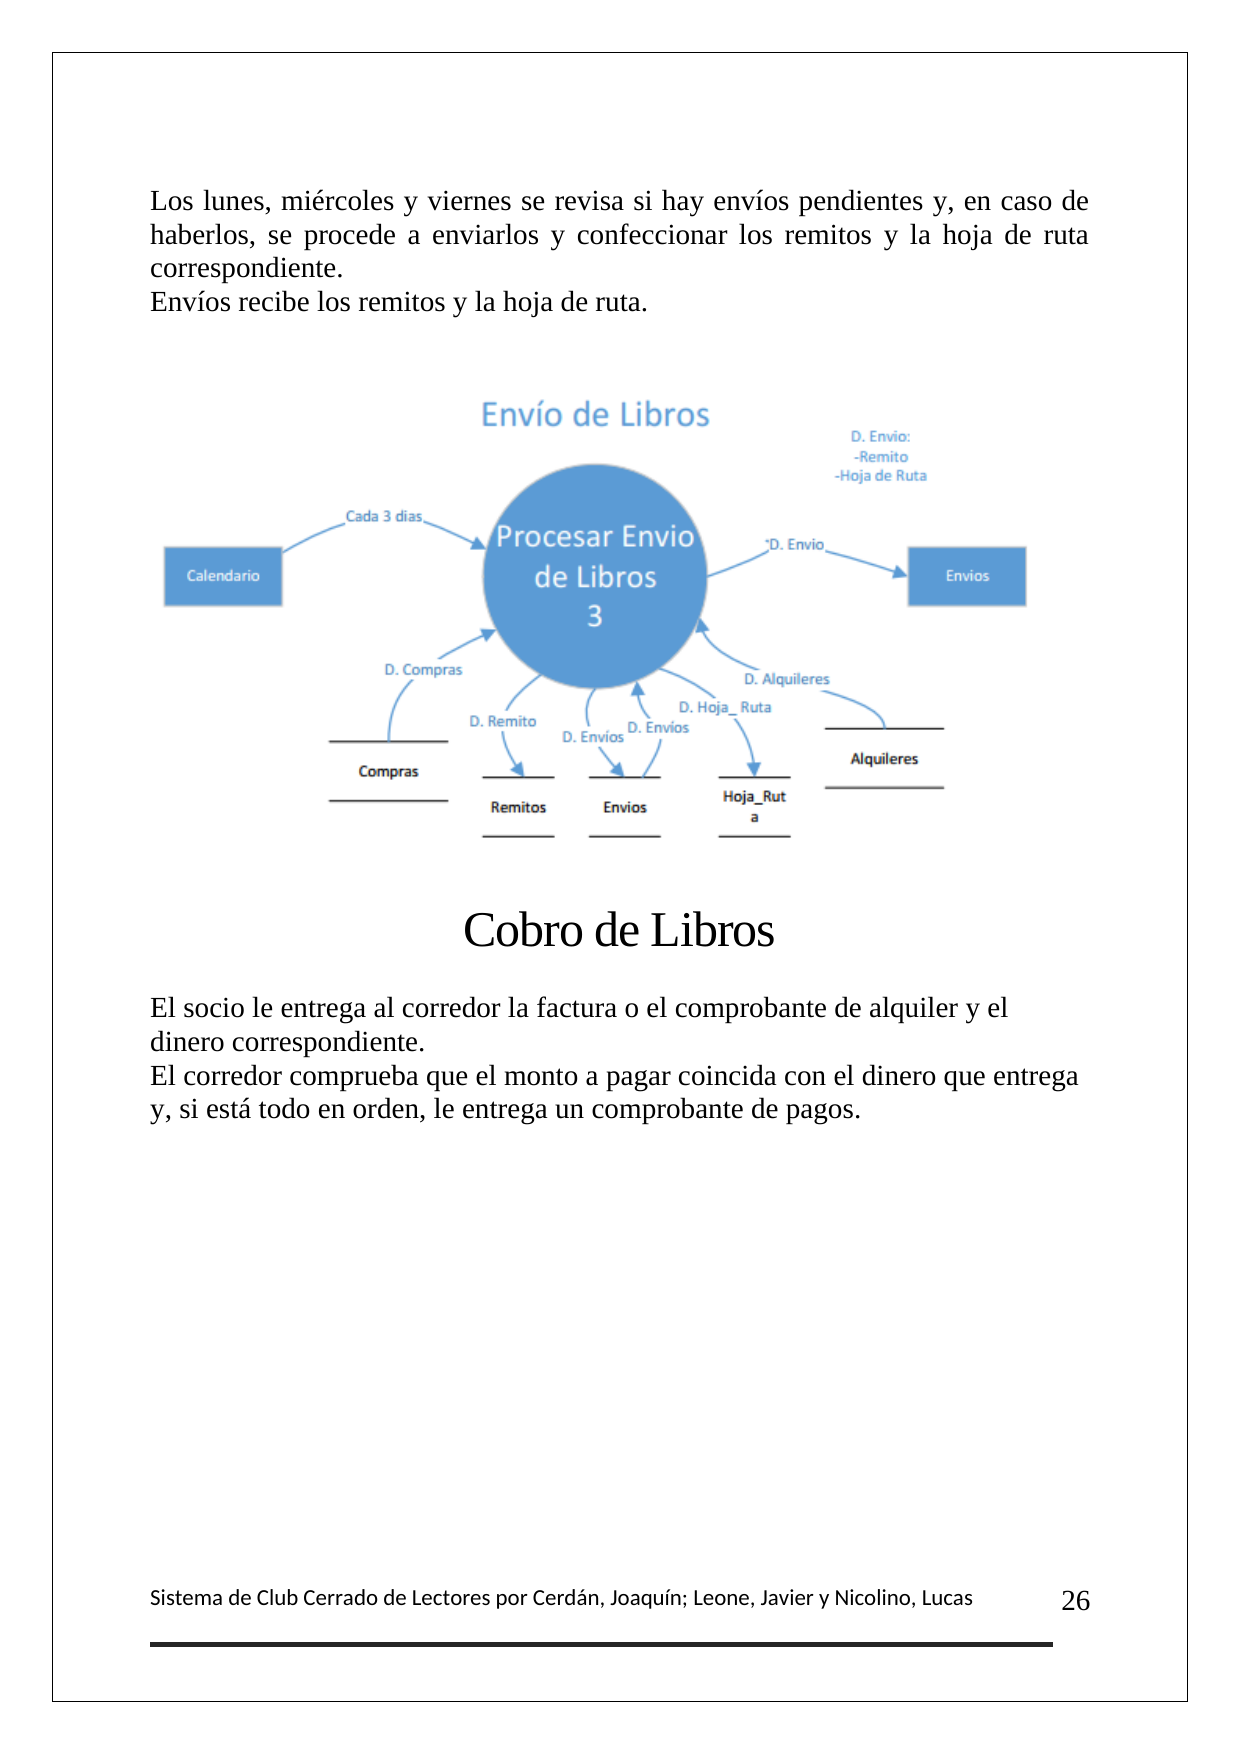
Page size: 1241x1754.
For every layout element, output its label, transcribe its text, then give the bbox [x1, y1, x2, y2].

picture [150, 384, 1035, 866]
title Cobro de Libros [150, 899, 1090, 957]
text Envíos recibe los remitos y la hoja de ruta. [150, 284, 1090, 318]
text Los lunes, miércoles y viernes se revisa si hay envíos pendientes y, en caso de haberlos, se procede a enviarlos y confeccionar los remitos y la hoja de ruta correspondiente. [150, 183, 1090, 284]
text El corredor comprueba que el monto a pagar coincida con el dinero que entrega y, si está todo en orden, le entrega un comprobante de pagos. [150, 1058, 1090, 1125]
text El socio le entrega al corredor la factura o el comprobante de alquiler y el dinero correspondiente. [150, 991, 1090, 1058]
